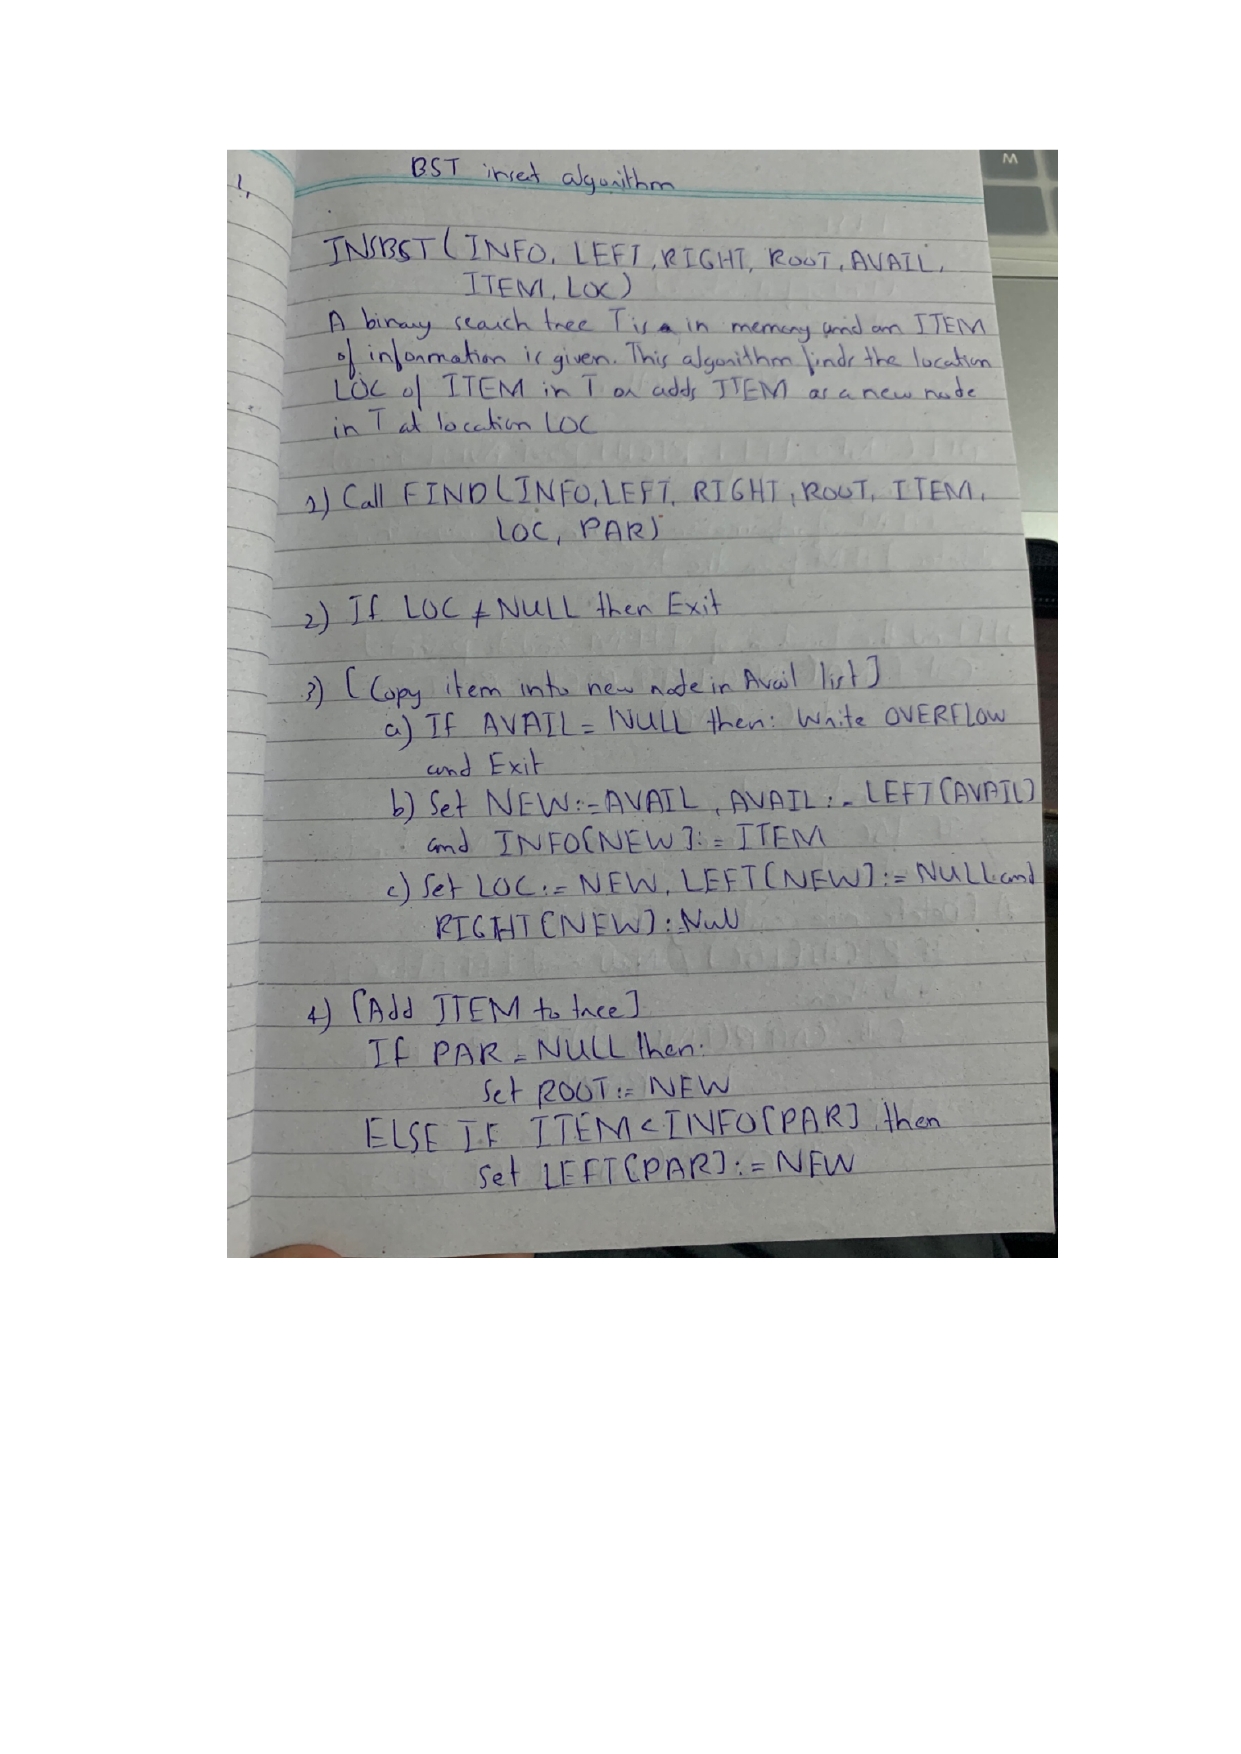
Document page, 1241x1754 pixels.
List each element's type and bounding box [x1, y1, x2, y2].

picture [227, 151, 1058, 1257]
